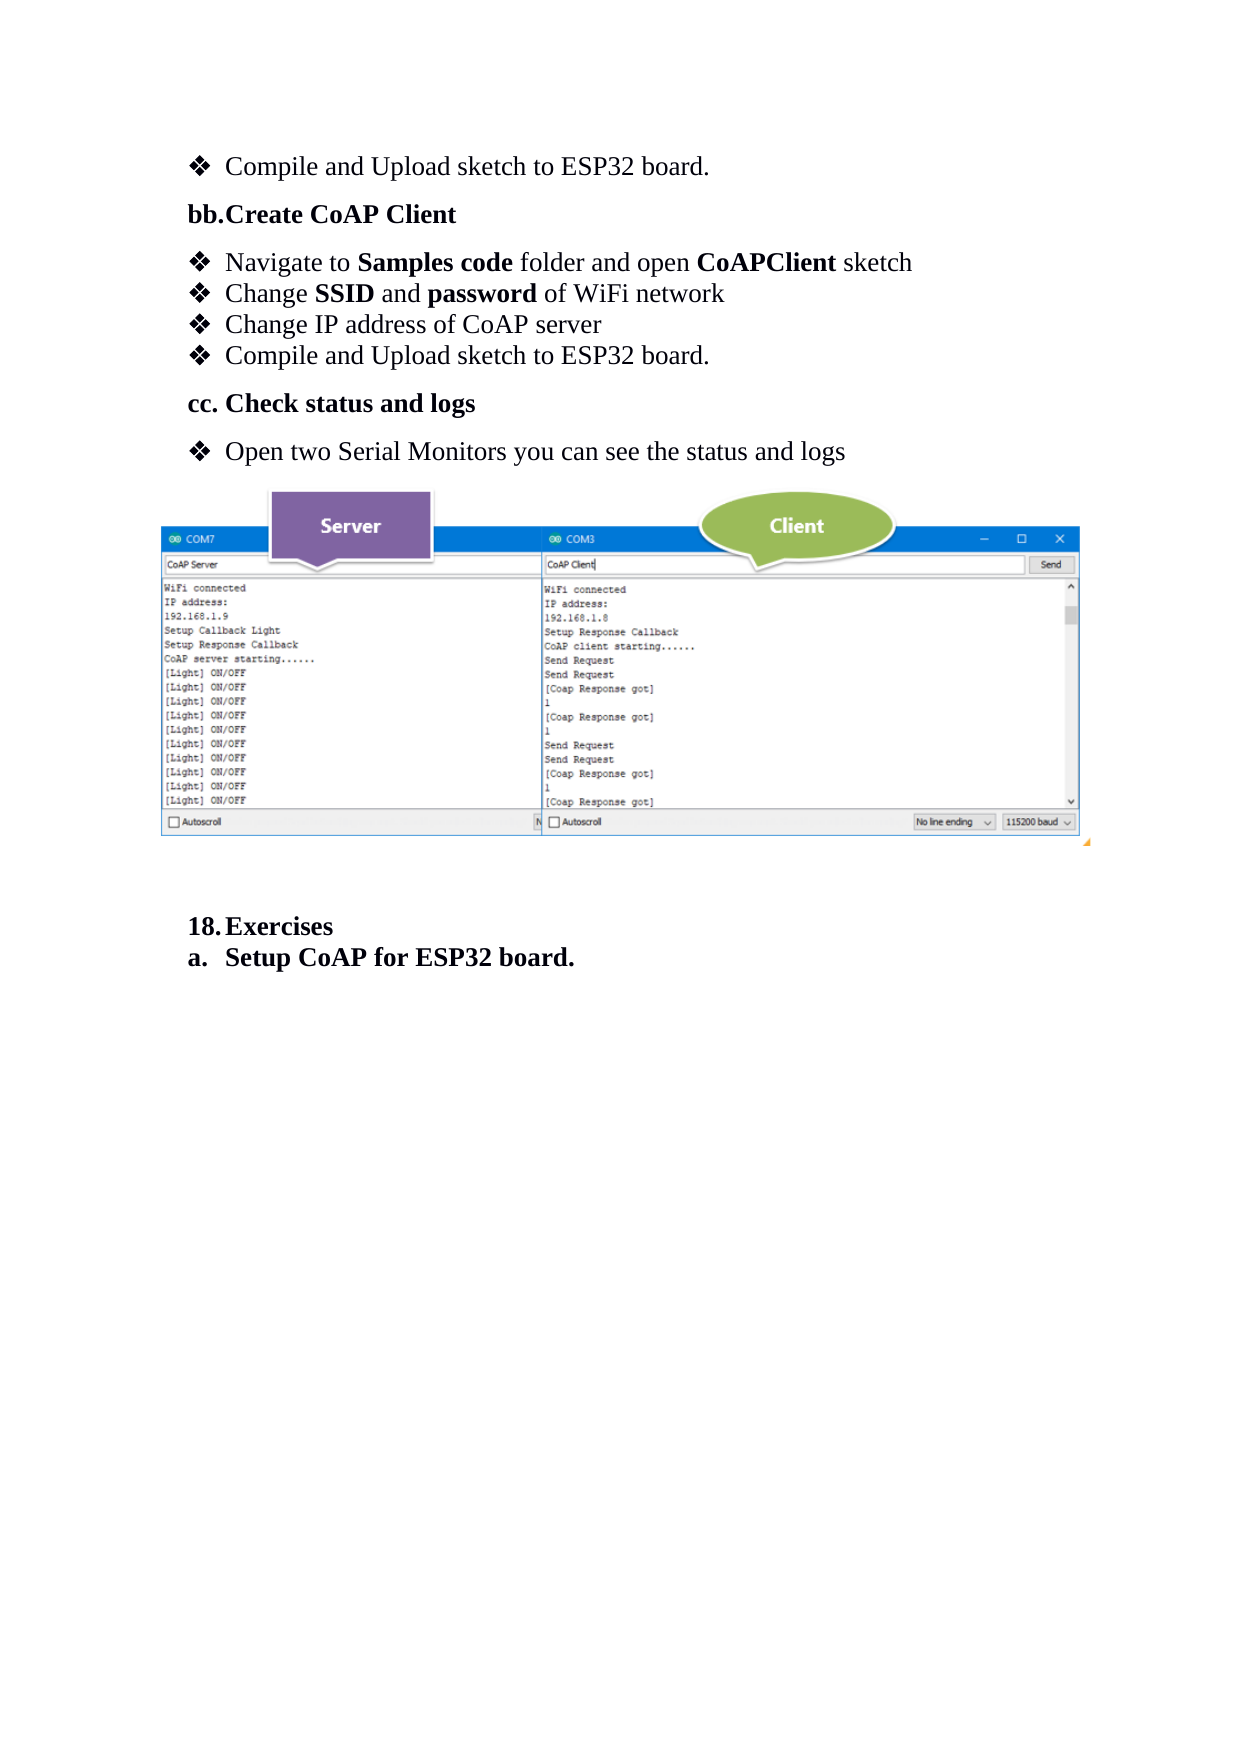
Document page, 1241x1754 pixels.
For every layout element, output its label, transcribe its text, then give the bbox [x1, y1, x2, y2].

list Exercises [187, 910, 1090, 941]
list Check status and logs [187, 387, 1090, 418]
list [187, 277, 1090, 308]
list Create CoAP Client [187, 198, 1090, 229]
list Compile and Upload sketch to ESP32 board. [187, 150, 1090, 181]
list Compile and Upload sketch to ESP32 board. [187, 339, 1090, 371]
list Setup CoAP for ESP32 board. [187, 941, 1090, 972]
list Navigate to Samples code folder and open CoAPClient sketch [187, 246, 1090, 277]
picture [150, 483, 1091, 846]
list Change IP address of CoAP server [187, 308, 1090, 339]
list Open two Serial Monitors you can see the status and logs [187, 435, 1090, 466]
